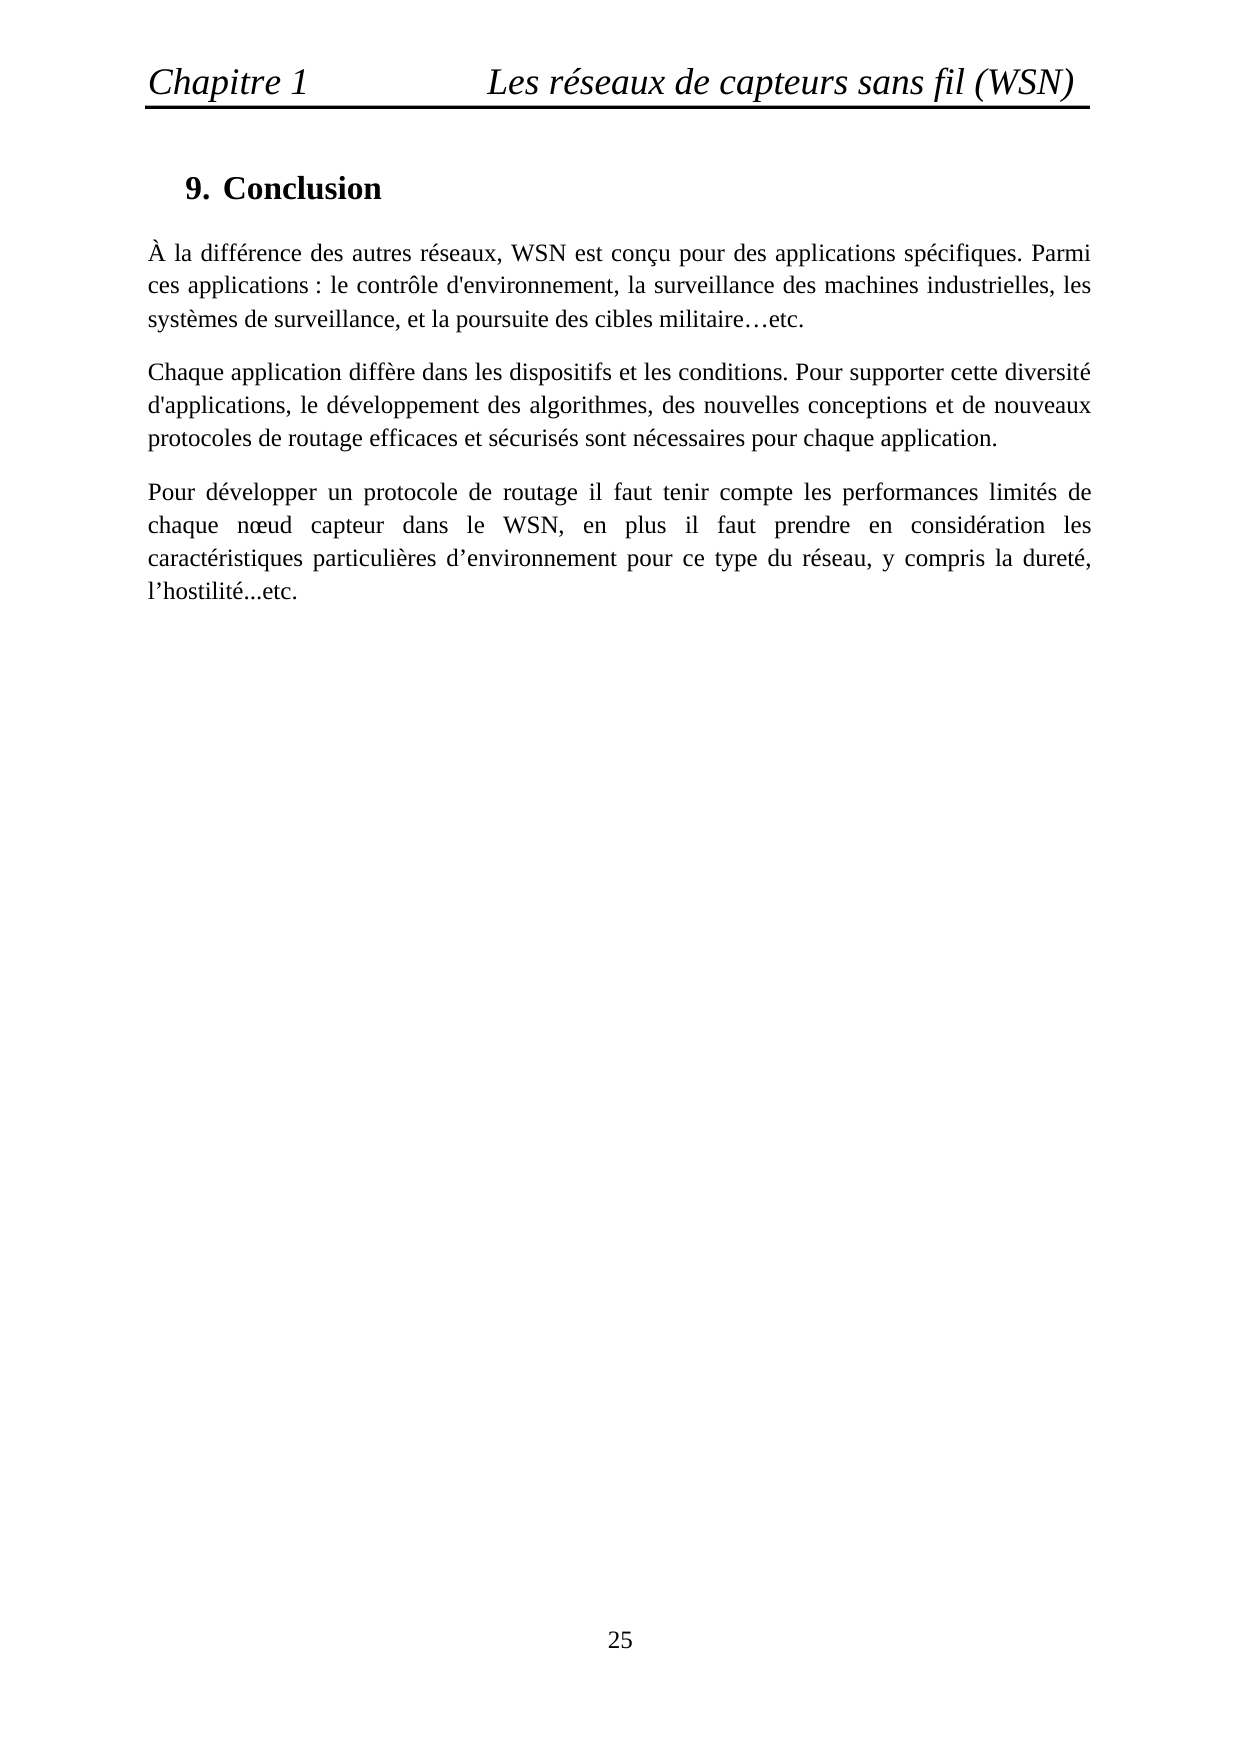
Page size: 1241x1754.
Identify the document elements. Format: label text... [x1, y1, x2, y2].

text À la différence des autres réseaux, WSN est conçu pour des applications spécifiques. Parmi ces applications : le contrôle d'environnement, la surveillance des machines industrielles, les systèmes de surveillance, et la poursuite des cibles militaire…etc. [148, 238, 1092, 332]
subtitle Conclusion [185, 168, 1092, 207]
text Pour développer un protocole de routage il faut tenir compte les performances limités de chaque nœud capteur dans le WSN, en plus il faut prendre en considération les caractéristiques particulières d’environnement pour ce type du réseau, y compris la dureté, l’hostilité...etc. [148, 477, 1092, 605]
text Chaque application diffère dans les dispositifs et les conditions. Pour supporter cette diversité d'applications, le développement des algorithmes, des nouvelles conceptions et de nouveaux protocoles de routage efficaces et sécurisés sont nécessaires pour chaque application. [148, 357, 1092, 452]
